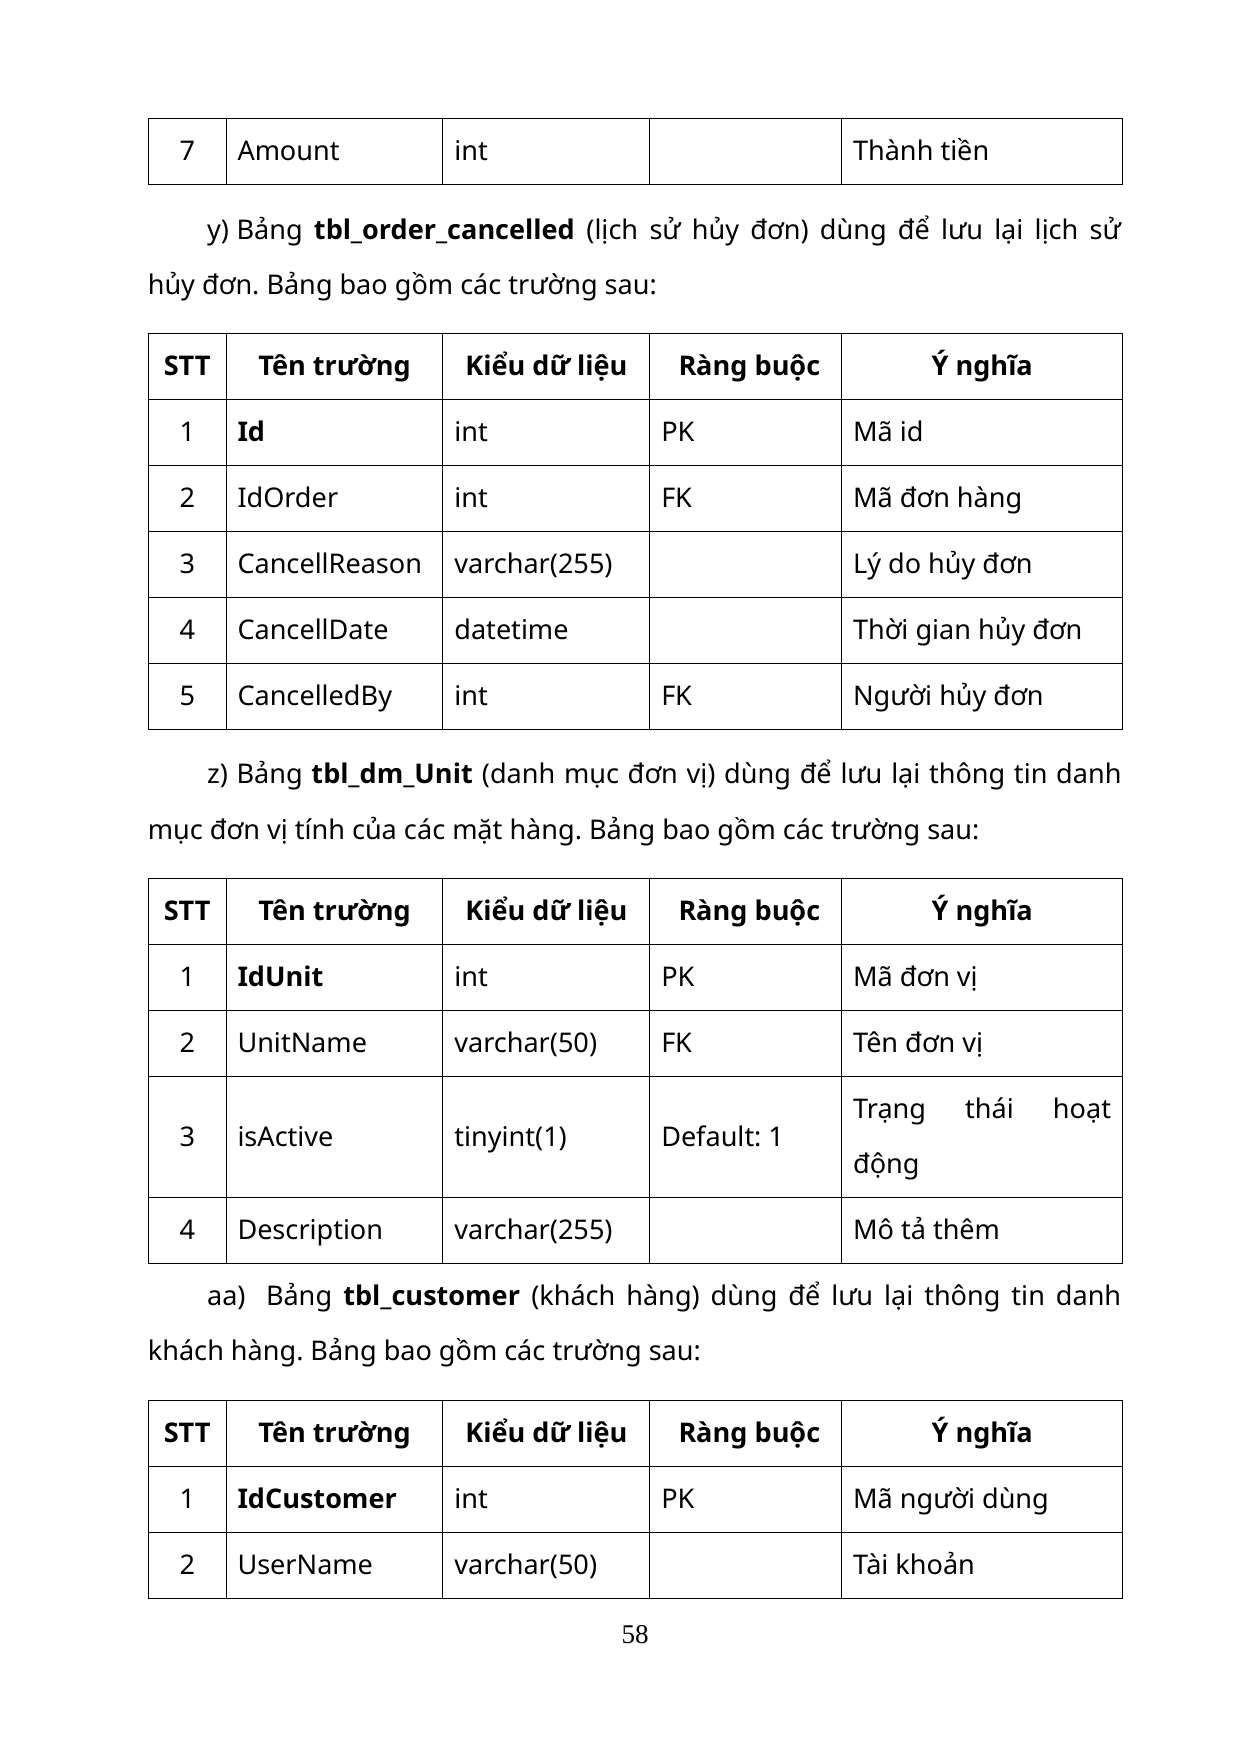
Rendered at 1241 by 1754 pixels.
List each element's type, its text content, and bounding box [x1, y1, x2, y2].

table_cell Tài khoản [842, 1533, 1122, 1597]
table_cell 1 [149, 945, 226, 1010]
table_cell Tên đơn vị [842, 1011, 1122, 1076]
table_cell 3 [149, 532, 226, 597]
table_cell 7 [149, 119, 226, 184]
table_cell int [443, 945, 649, 1010]
table_cell Mã id [842, 400, 1122, 465]
table_cell varchar(255) [443, 1198, 649, 1263]
table_cell int [443, 400, 649, 465]
table_cell 1 [149, 400, 226, 465]
table_cell int [443, 1467, 649, 1532]
table_cell Thành tiền [842, 119, 1122, 184]
table_cell int [443, 466, 649, 531]
table_cell CancelledBy [227, 664, 442, 729]
table_cell Id [227, 400, 442, 465]
table_header Ràng buộc [650, 334, 841, 399]
table_header Ý nghĩa [842, 879, 1122, 944]
table_cell isActive [227, 1077, 442, 1197]
table_cell PK [650, 1467, 841, 1532]
table_header Tên trường [227, 334, 442, 399]
table_header Tên trường [227, 879, 442, 944]
table_cell 4 [149, 598, 226, 663]
table_cell PK [650, 400, 841, 465]
table_cell varchar(255) [443, 532, 649, 597]
list Bảng tbl_dm_Unit (danh mục đơn vị) dùng để lưu lại thông tin danh mục đơn vị tính của các mặt hàng. Bảng bao gồm các trường sau: [148, 755, 1122, 847]
table_cell Mã đơn hàng [842, 466, 1122, 531]
table_cell Default: 1 [650, 1077, 841, 1197]
table_cell 2 [149, 1533, 226, 1597]
table_header Kiểu dữ liệu [443, 1401, 649, 1466]
table_cell int [443, 119, 649, 184]
table_cell [650, 532, 841, 597]
table_cell IdOrder [227, 466, 442, 531]
table_cell CancellReason [227, 532, 442, 597]
table_cell [650, 1198, 841, 1263]
table_cell [650, 598, 841, 663]
table_cell [650, 1533, 841, 1597]
table_cell tinyint(1) [443, 1077, 649, 1197]
table_header Ý nghĩa [842, 1401, 1122, 1466]
table_cell Lý do hủy đơn [842, 532, 1122, 597]
table_cell Thời gian hủy đơn [842, 598, 1122, 663]
table_cell IdUnit [227, 945, 442, 1010]
table_cell UserName [227, 1533, 442, 1597]
table_cell FK [650, 1011, 841, 1076]
table_cell [650, 119, 841, 184]
table_cell 2 [149, 1011, 226, 1076]
table_header Tên trường [227, 1401, 442, 1466]
table_cell 3 [149, 1077, 226, 1197]
table_cell UnitName [227, 1011, 442, 1076]
table_header STT [149, 334, 226, 399]
table_cell Trạng thái hoạt động [842, 1077, 1122, 1197]
table_cell FK [650, 466, 841, 531]
table_cell Người hủy đơn [842, 664, 1122, 729]
table_header Ràng buộc [650, 879, 841, 944]
table_cell Mã đơn vị [842, 945, 1122, 1010]
table_cell PK [650, 945, 841, 1010]
table_cell datetime [443, 598, 649, 663]
table_cell int [443, 664, 649, 729]
table_cell CancellDate [227, 598, 442, 663]
table_cell IdCustomer [227, 1467, 442, 1532]
table_header Ràng buộc [650, 1401, 841, 1466]
table_cell 2 [149, 466, 226, 531]
table_cell 4 [149, 1198, 226, 1263]
table_cell varchar(50) [443, 1011, 649, 1076]
table_cell FK [650, 664, 841, 729]
list Bảng tbl_order_cancelled (lịch sử hủy đơn) dùng để lưu lại lịch sử hủy đơn. Bảng bao gồm các trường sau: [148, 210, 1122, 302]
list Bảng tbl_customer (khách hàng) dùng để lưu lại thông tin danh khách hàng. Bảng bao gồm các trường sau: [148, 1277, 1122, 1369]
table_cell Mô tả thêm [842, 1198, 1122, 1263]
table_header STT [149, 879, 226, 944]
table_cell Amount [227, 119, 442, 184]
table_header Kiểu dữ liệu [443, 334, 649, 399]
table_cell 5 [149, 664, 226, 729]
table_cell Description [227, 1198, 442, 1263]
table_cell varchar(50) [443, 1533, 649, 1597]
table_header Kiểu dữ liệu [443, 879, 649, 944]
table_cell 1 [149, 1467, 226, 1532]
table_cell Mã người dùng [842, 1467, 1122, 1532]
table_header STT [149, 1401, 226, 1466]
table_header Ý nghĩa [842, 334, 1122, 399]
